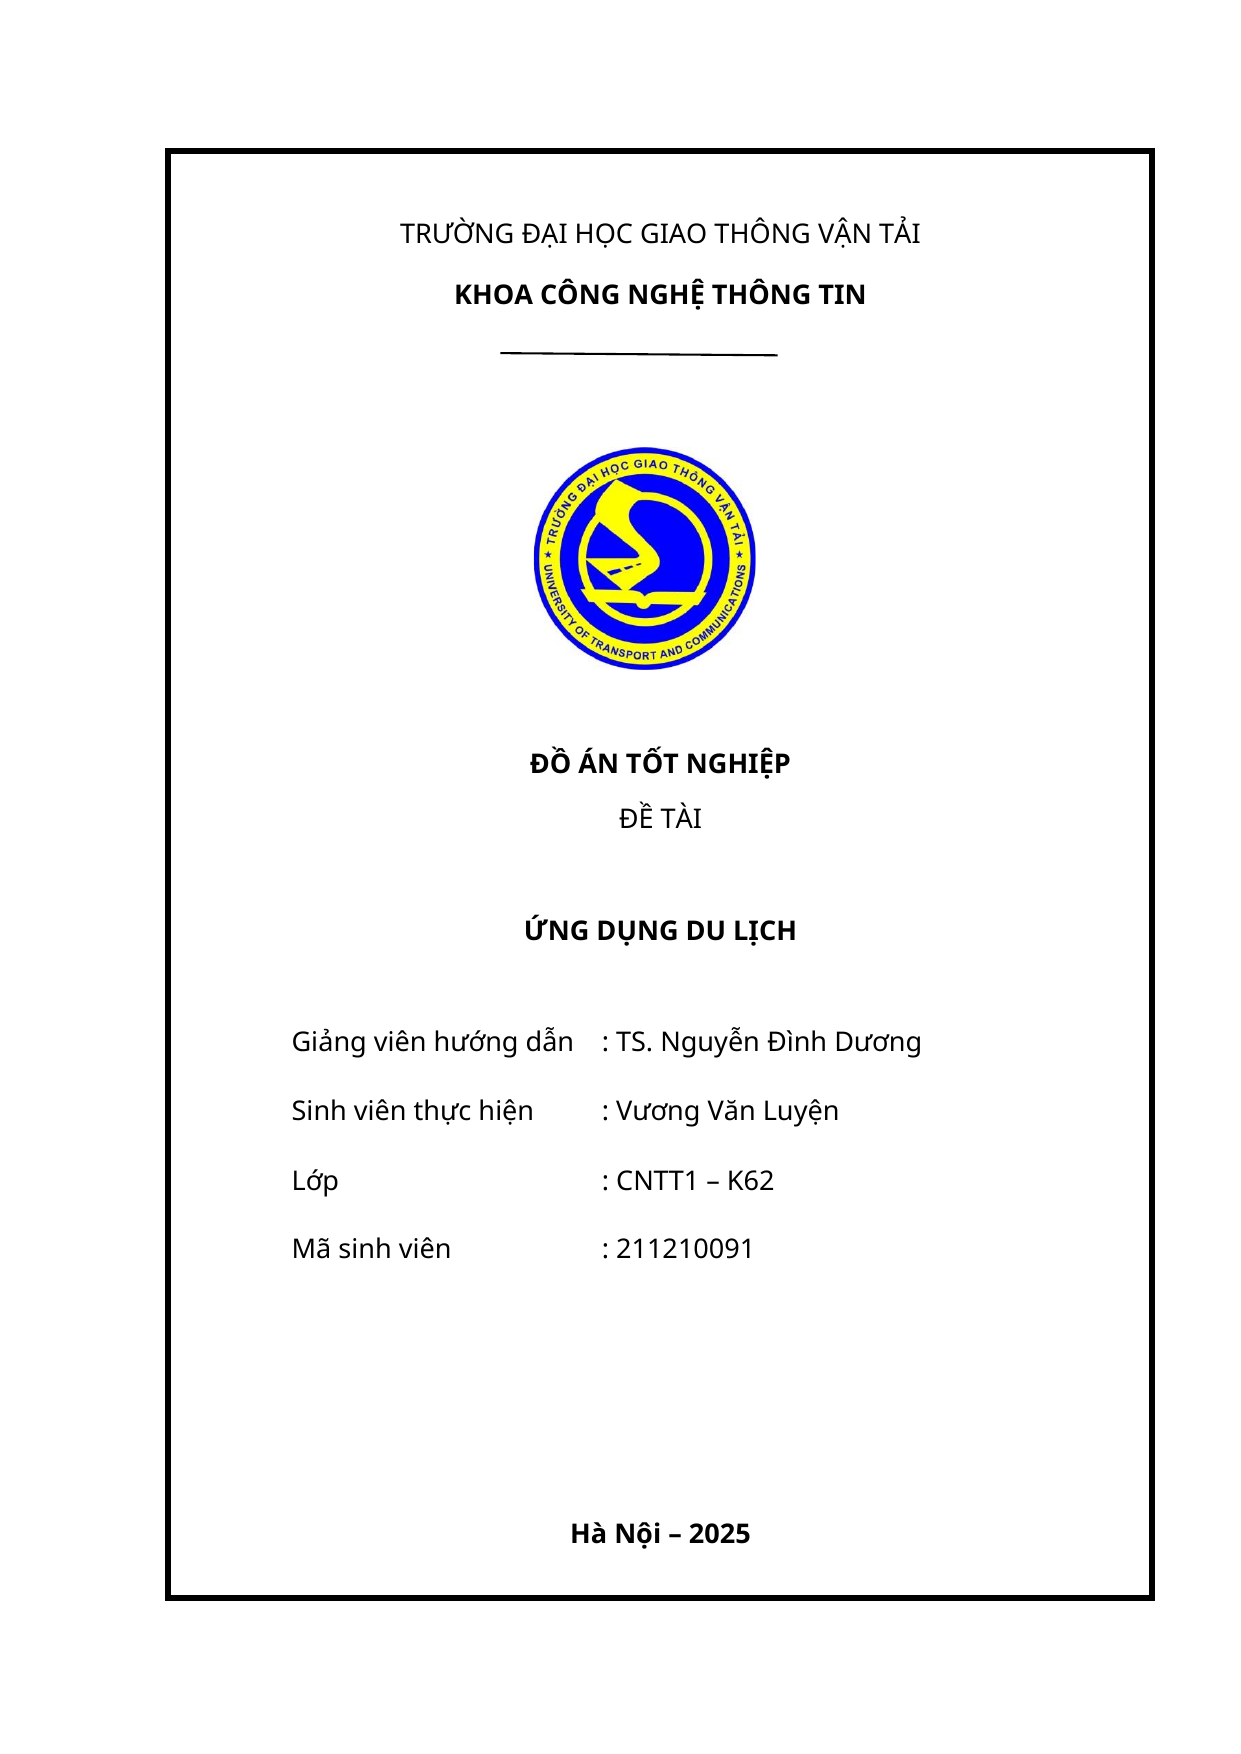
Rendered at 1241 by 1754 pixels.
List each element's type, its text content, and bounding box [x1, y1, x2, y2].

picture [533, 447, 756, 670]
table_header TRƯỜNG ĐẠI HỌC GIAO THÔNG VẬN TẢI KHOA CÔNG NGHỆ THÔNG TIN ĐỒ ÁN TỐT NGHIỆP ĐỀ TÀI ỨNG DỤNG DU LỊCH Hà Nội – 2025 [171, 154, 1149, 1594]
